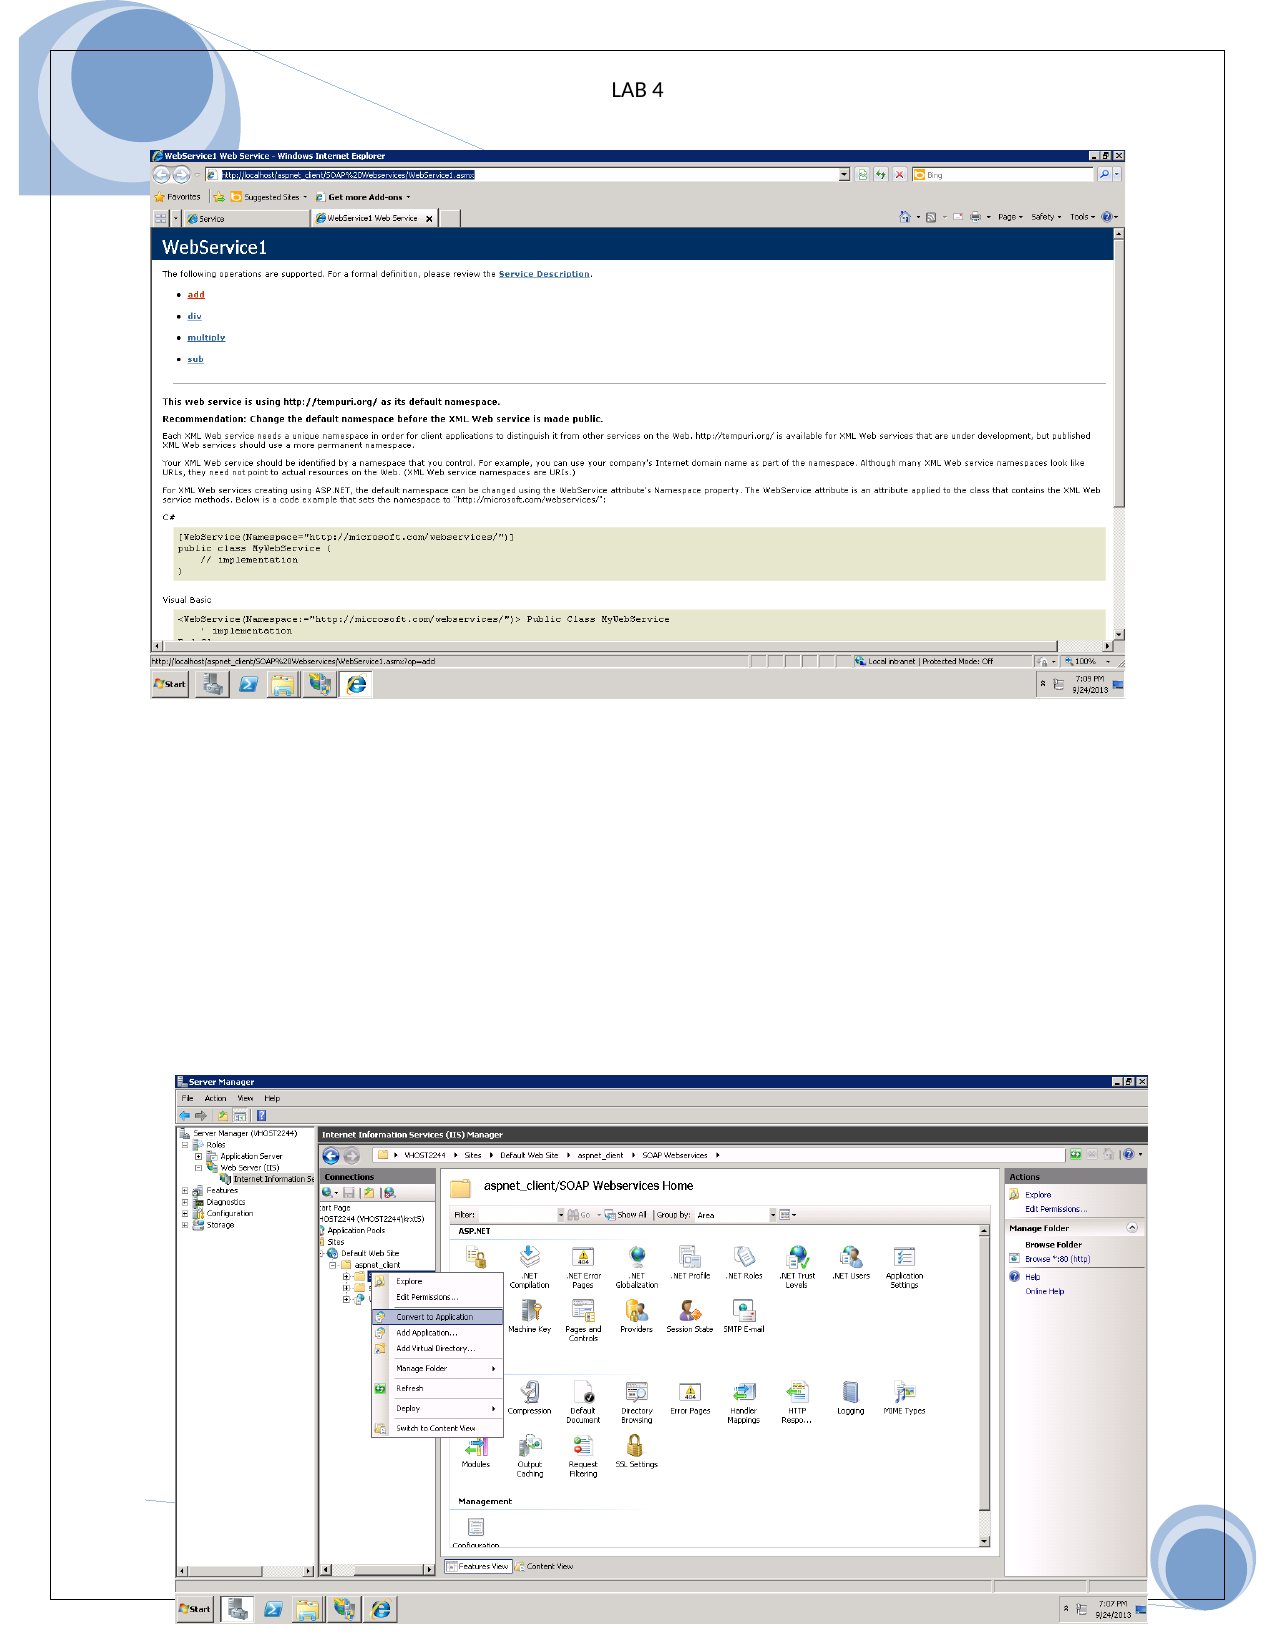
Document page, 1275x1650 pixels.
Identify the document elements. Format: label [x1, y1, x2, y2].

picture [175, 1075, 1148, 1624]
picture [150, 150, 1125, 699]
